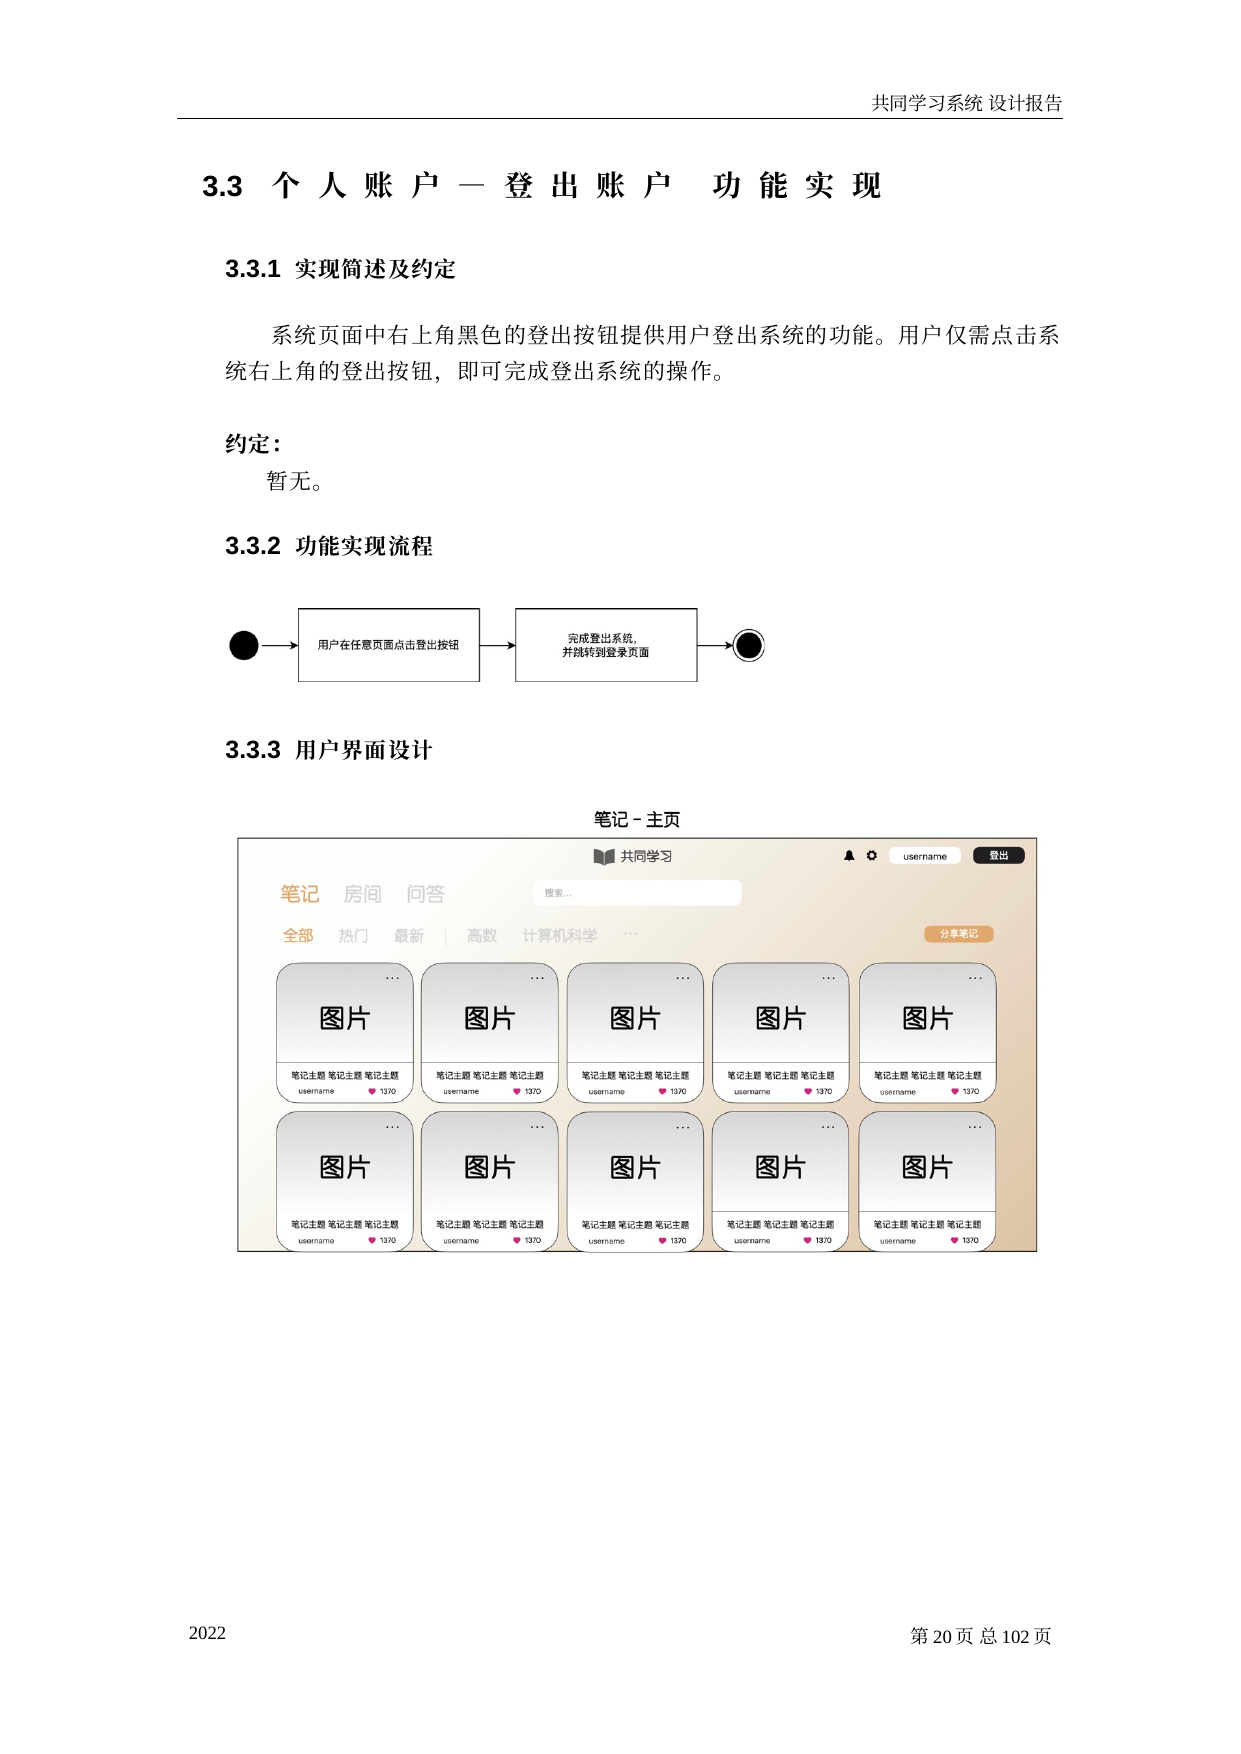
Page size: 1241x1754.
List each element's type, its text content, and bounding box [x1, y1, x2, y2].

text 约定： [208, 425, 1061, 461]
text 暂无。 [179, 461, 1061, 498]
subtitle 功能实现流程 [208, 527, 1061, 563]
subtitle 个人账户—登出账户 功能实现 [191, 148, 1061, 221]
picture [225, 799, 1049, 1263]
picture [225, 608, 765, 682]
subtitle 实现简述及约定 [208, 250, 1061, 286]
subtitle 用户界面设计 [208, 731, 1061, 768]
text 系统页面中右上角黑色的登出按钮提供用户登出系统的功能。用户仅需点击系统右上角的登出按钮，即可完成登出系统的操作。 [222, 316, 1061, 388]
